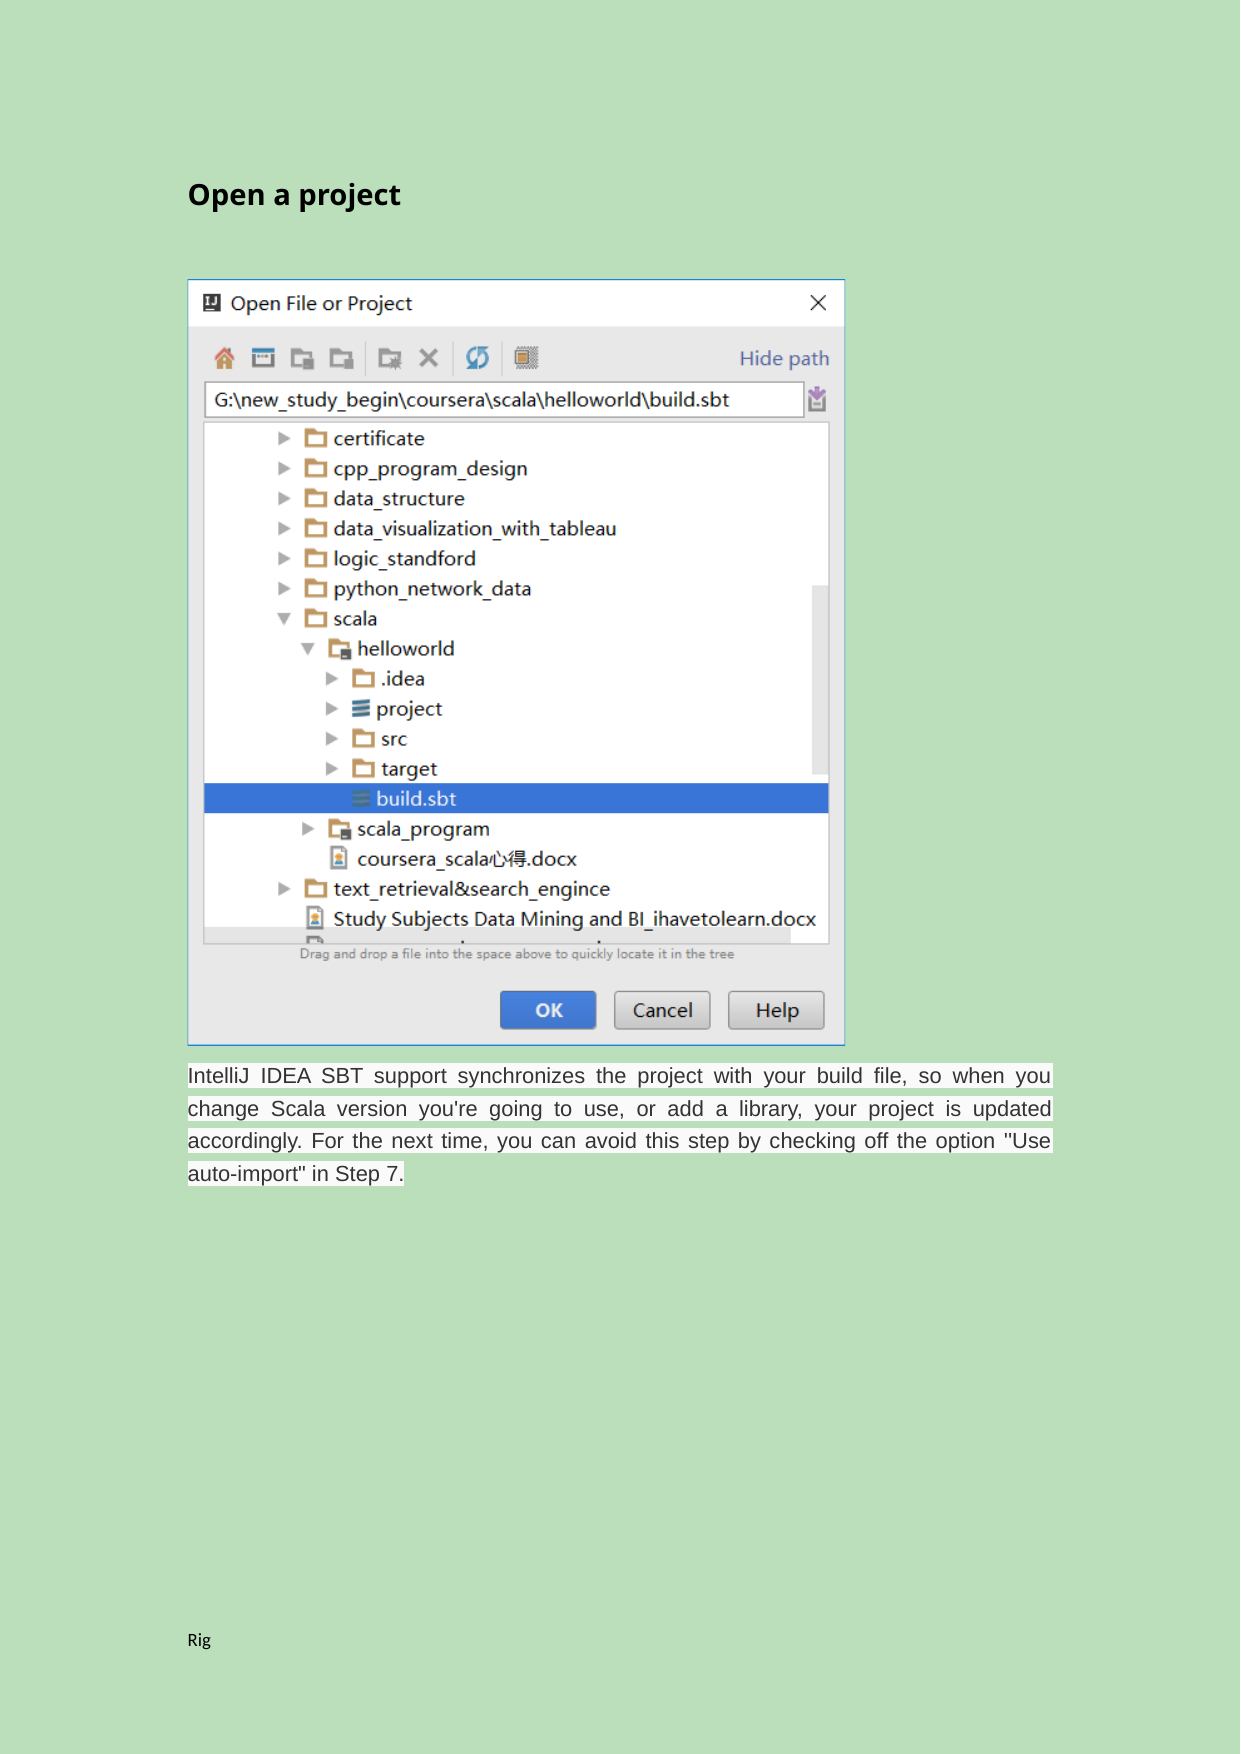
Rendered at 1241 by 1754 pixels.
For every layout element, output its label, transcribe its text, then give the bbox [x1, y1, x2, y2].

text IntelliJ IDEA SBT support synchronizes the project with your build file, so when you change Scala version you're going to use, or add a library, your project is updated accordingly. For the next time, you can avoid this step by checking off the option ''Use auto-import" in Step 7. [187, 1059, 1053, 1189]
picture [187, 279, 846, 1046]
subtitle Open a project [187, 162, 1053, 227]
